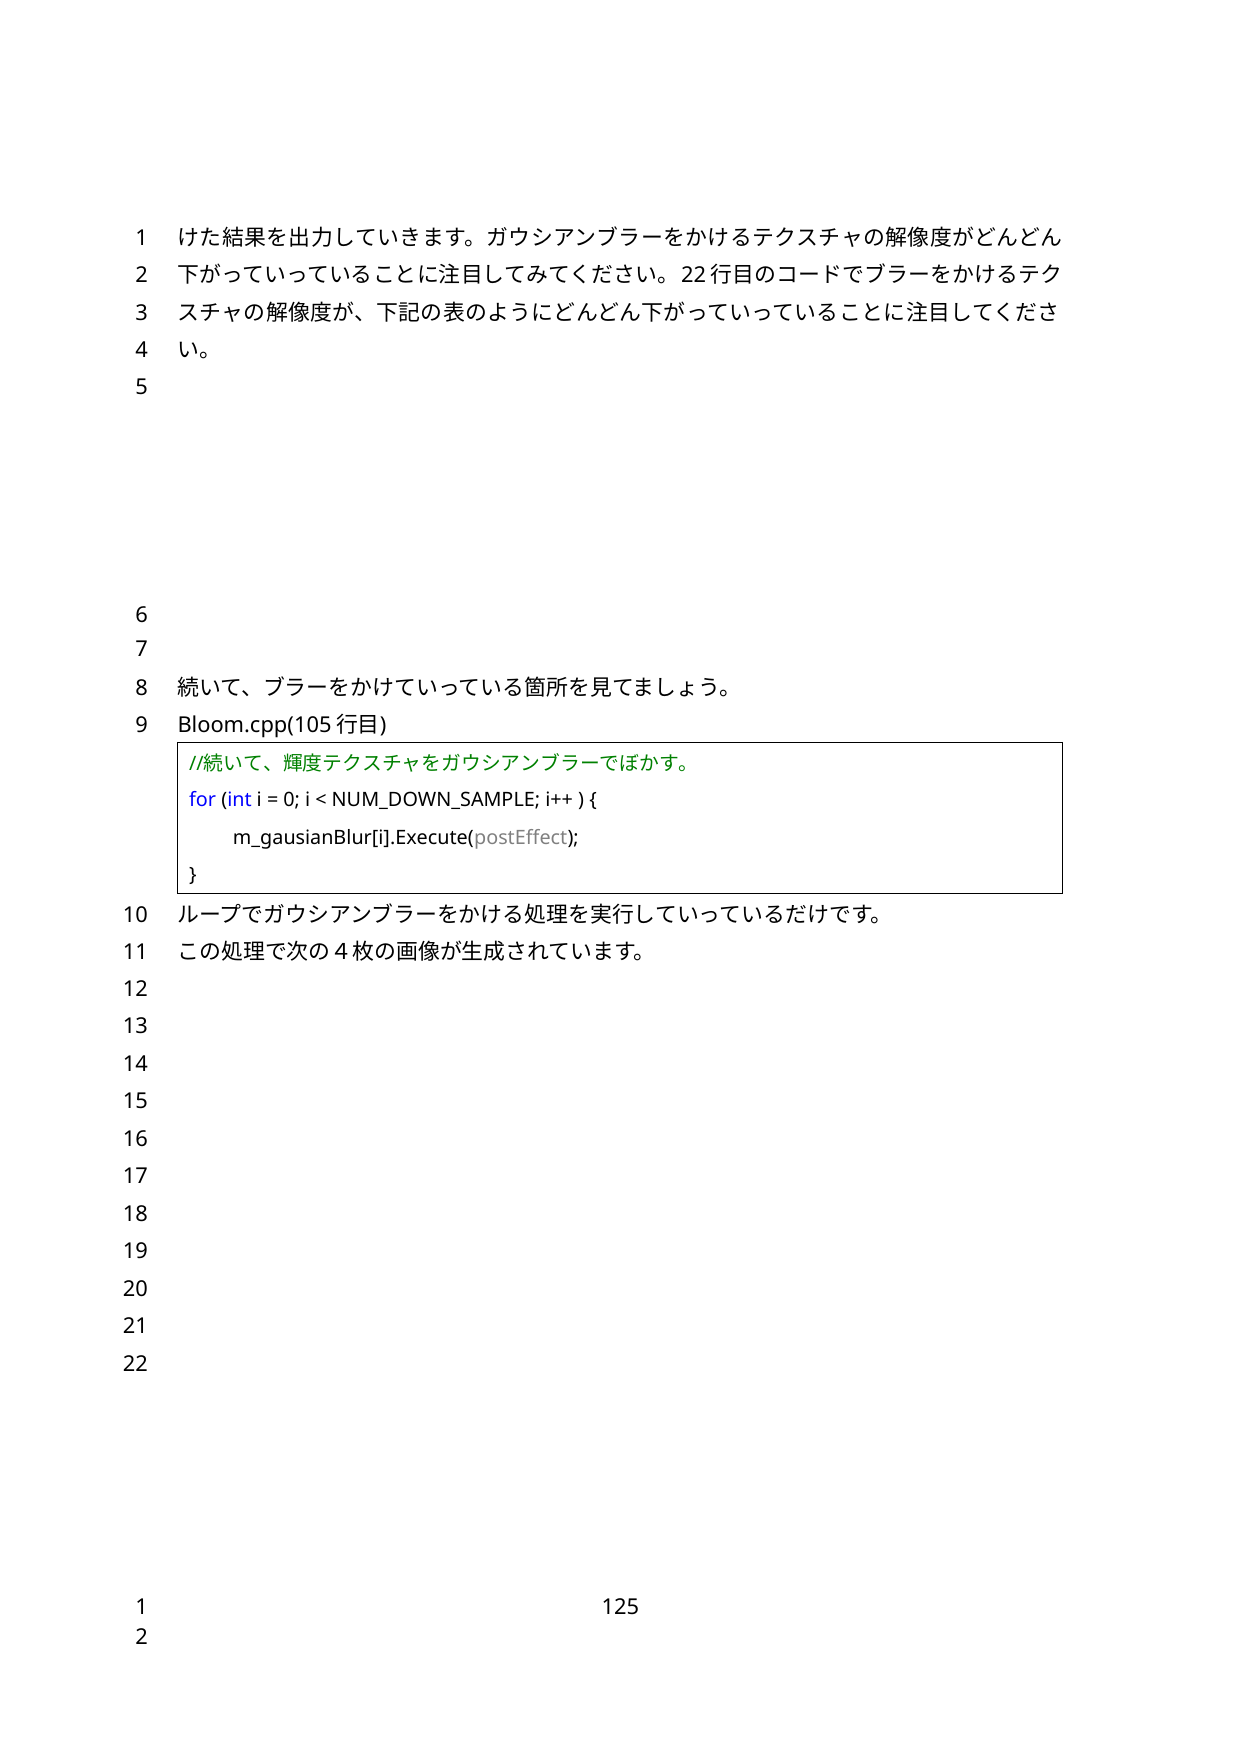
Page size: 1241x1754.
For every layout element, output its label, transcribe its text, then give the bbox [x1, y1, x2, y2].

text この処理で次の４枚の画像が生成されています。 [177, 931, 1063, 969]
table_header //続いて、輝度テクスチャをガウシアンブラーでぼかす。 for (int i = 0; i < NUM_DOWN_SAMPLE; i++ ) { m_gausianBlur[i].Execute(postEffect); } [178, 743, 1062, 893]
text 続いて、ブラーをかけていっている箇所を見てましょう。 [177, 667, 1063, 704]
text ループでガウシアンブラーをかける処理を実行していっているだけです。 [177, 894, 1063, 931]
text Bloom.cpp(105行目) [177, 704, 1063, 742]
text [177, 217, 1063, 367]
